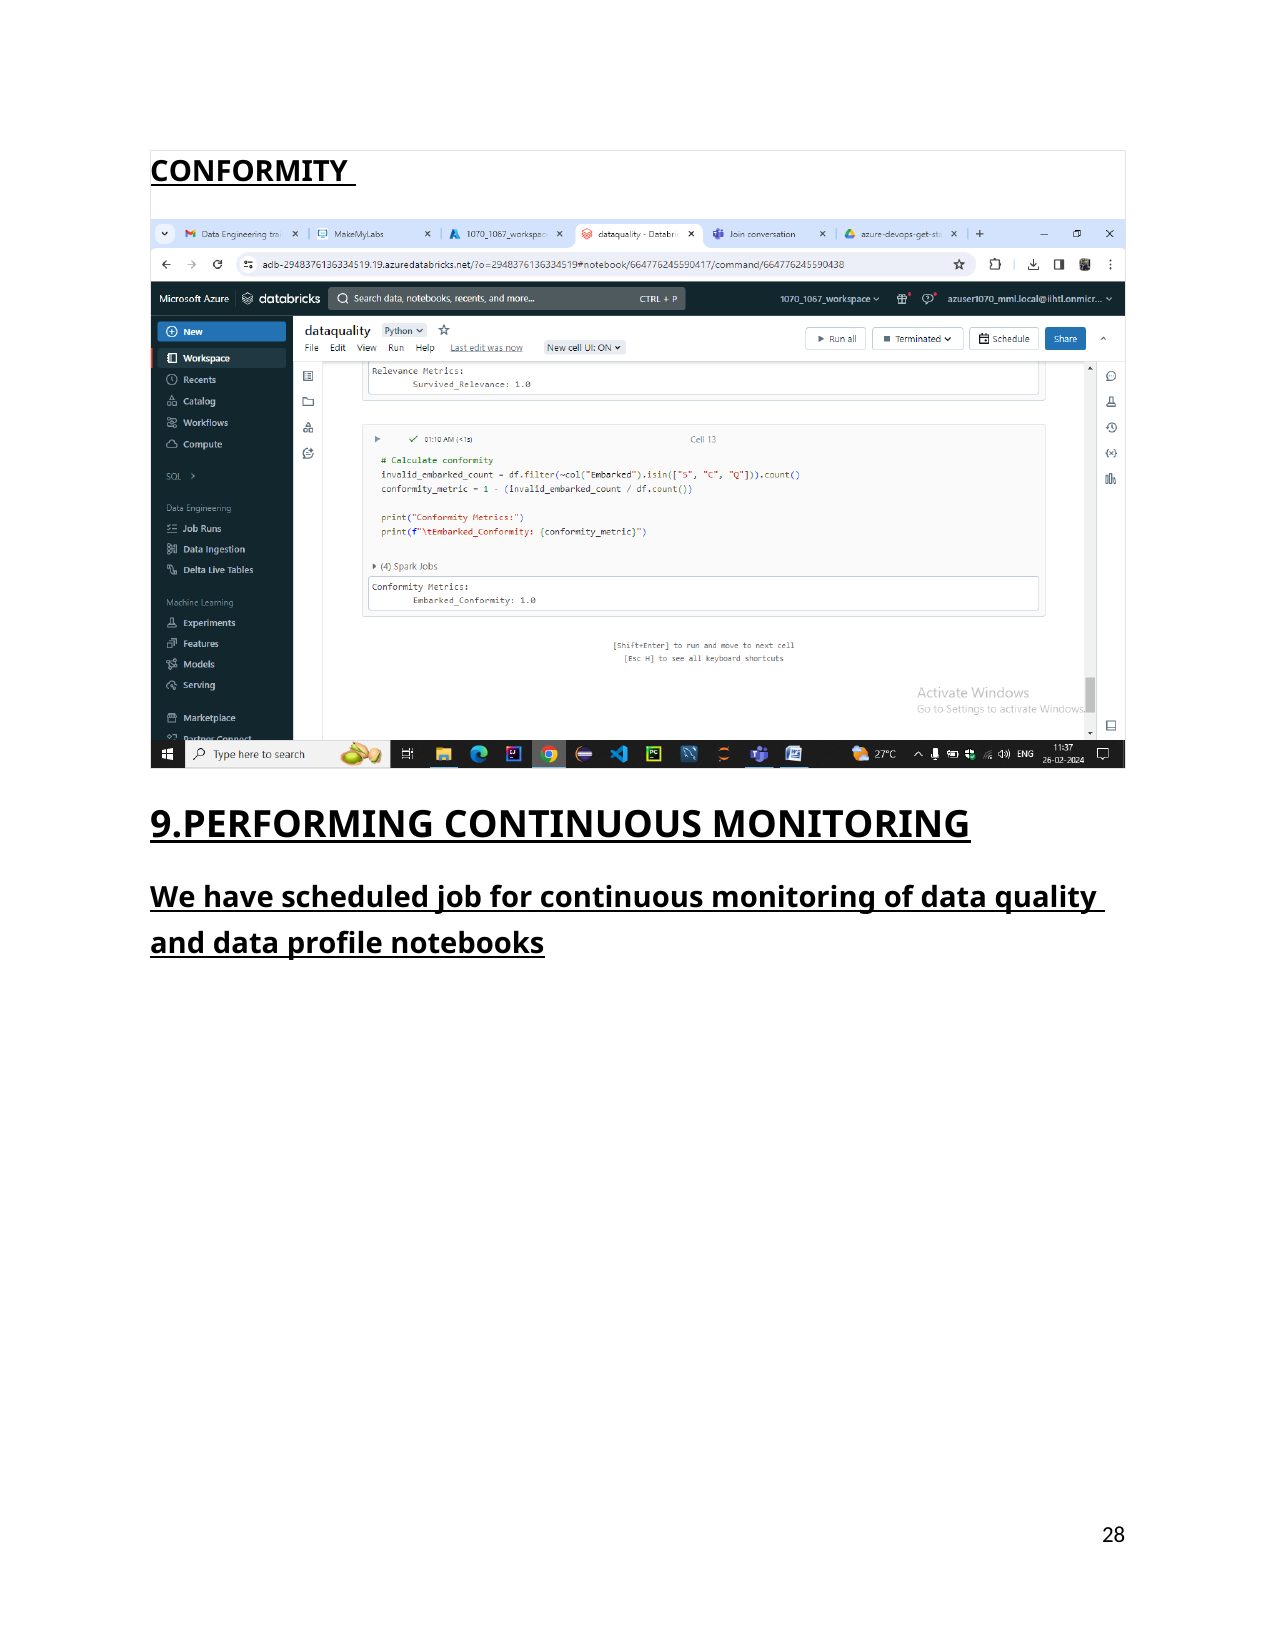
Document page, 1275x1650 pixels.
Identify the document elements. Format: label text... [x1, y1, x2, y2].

text We have scheduled job for continuous monitoring of data quality and data profile notebooks [150, 877, 1125, 962]
picture [151, 219, 1125, 768]
text 9.PERFORMING CONTINUOUS MONITORING [150, 797, 1125, 848]
subtitle CONFORMITY [151, 151, 1125, 190]
